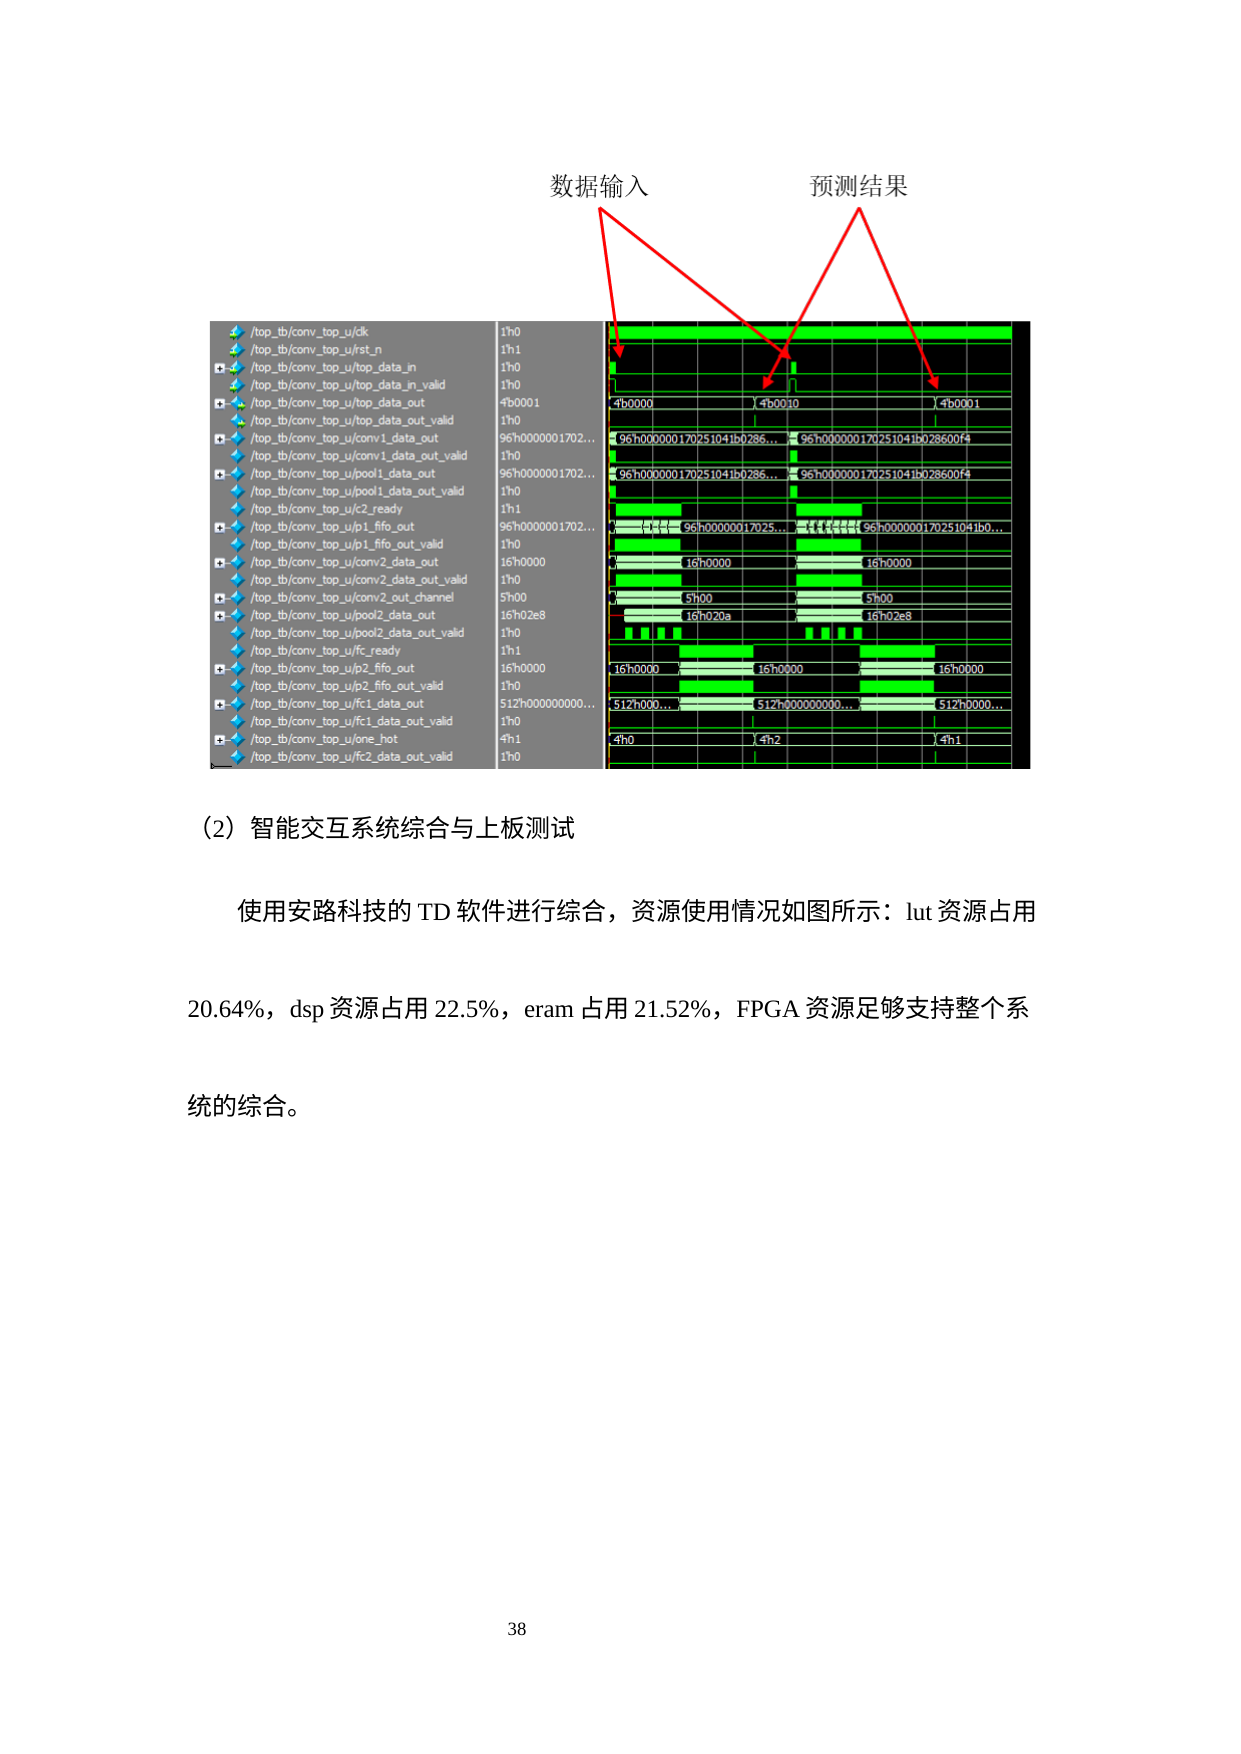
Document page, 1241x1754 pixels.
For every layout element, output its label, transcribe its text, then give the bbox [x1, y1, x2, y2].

text 使用安路科技的TD软件进行综合，资源使用情况如图所示：lut资源占用20.64%，dsp资源占用22.5%，eram占用21.52%，FPGA资源足够支持整个系统的综合。 [187, 877, 1053, 1137]
text （2）智能交互系统综合与上板测试 [187, 794, 1053, 859]
picture [209, 162, 1031, 769]
